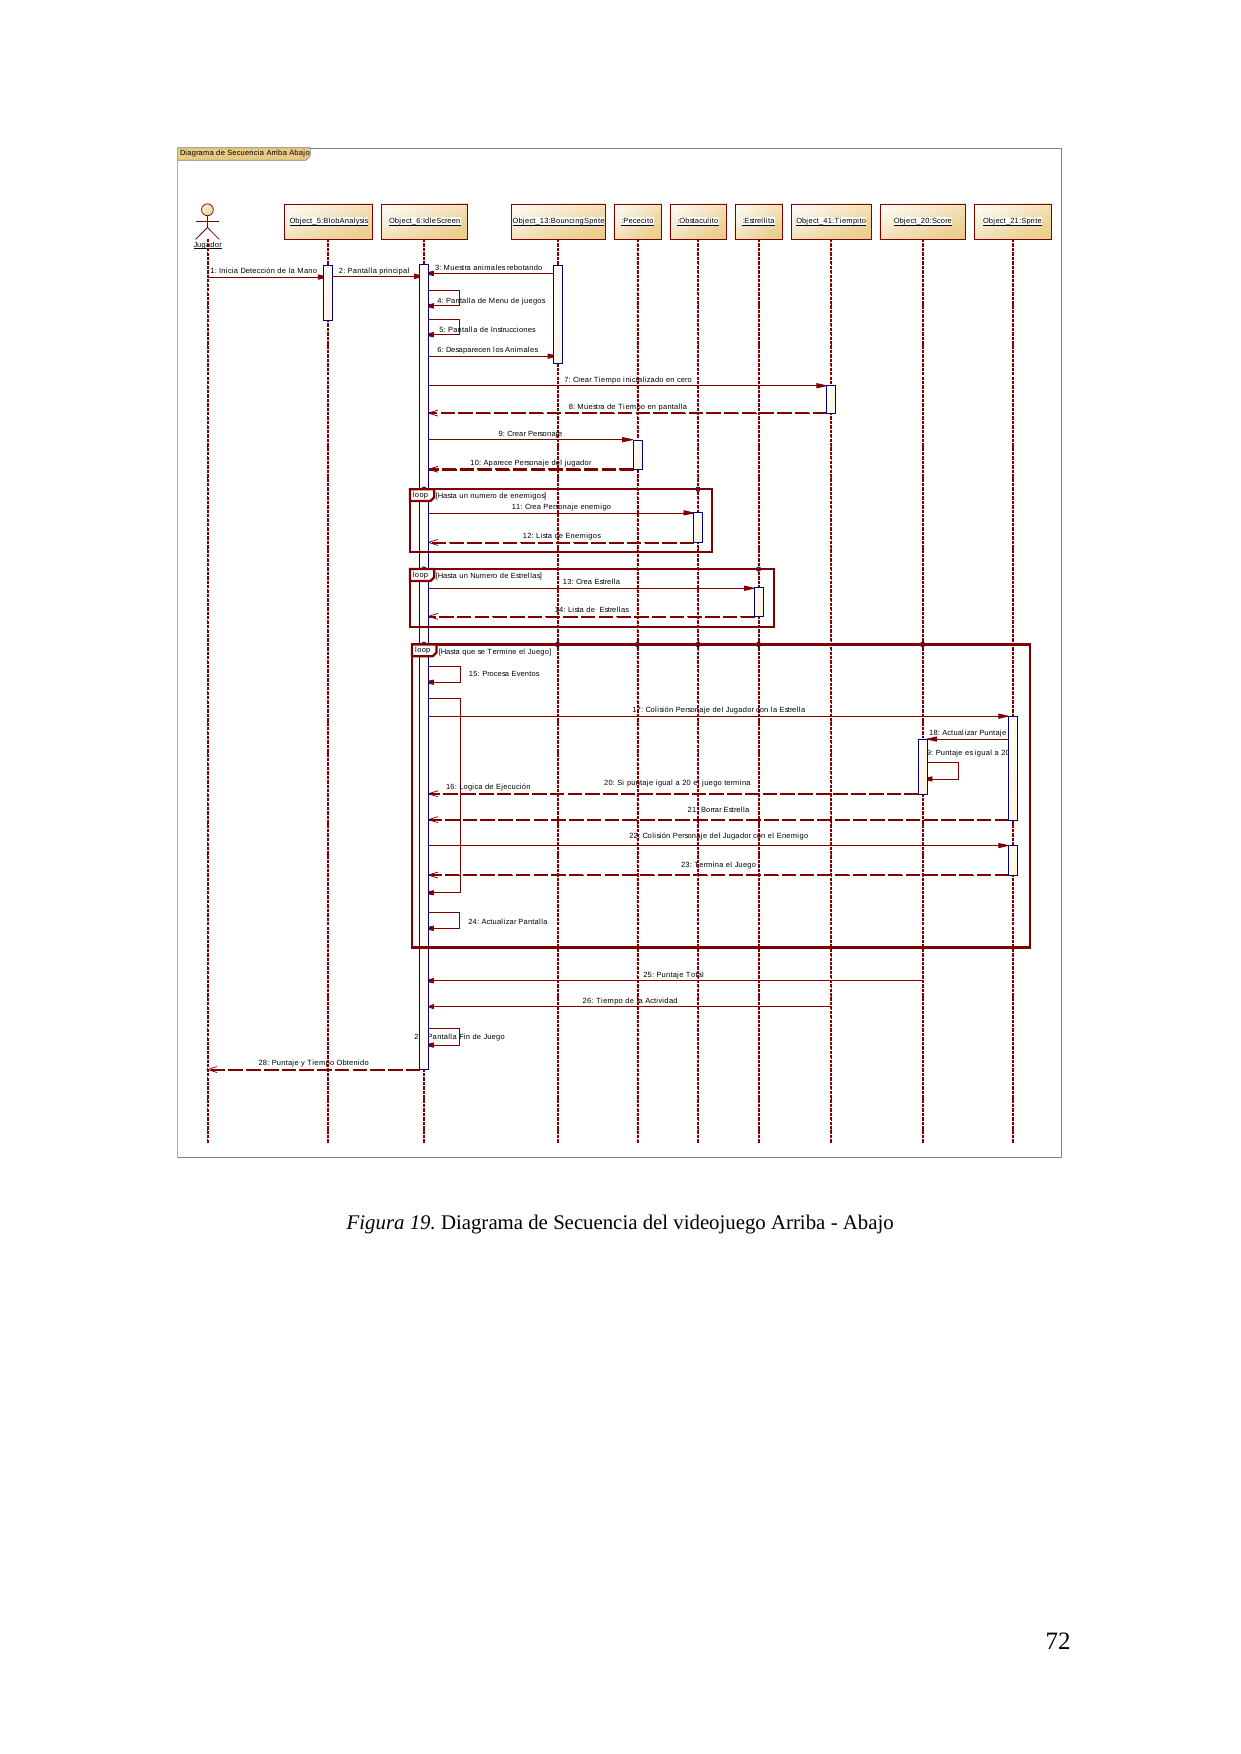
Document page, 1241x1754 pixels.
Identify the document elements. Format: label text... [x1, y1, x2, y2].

text Figura 19. Diagrama de Secuencia del videojuego Arriba - Abajo [177, 1210, 1063, 1234]
